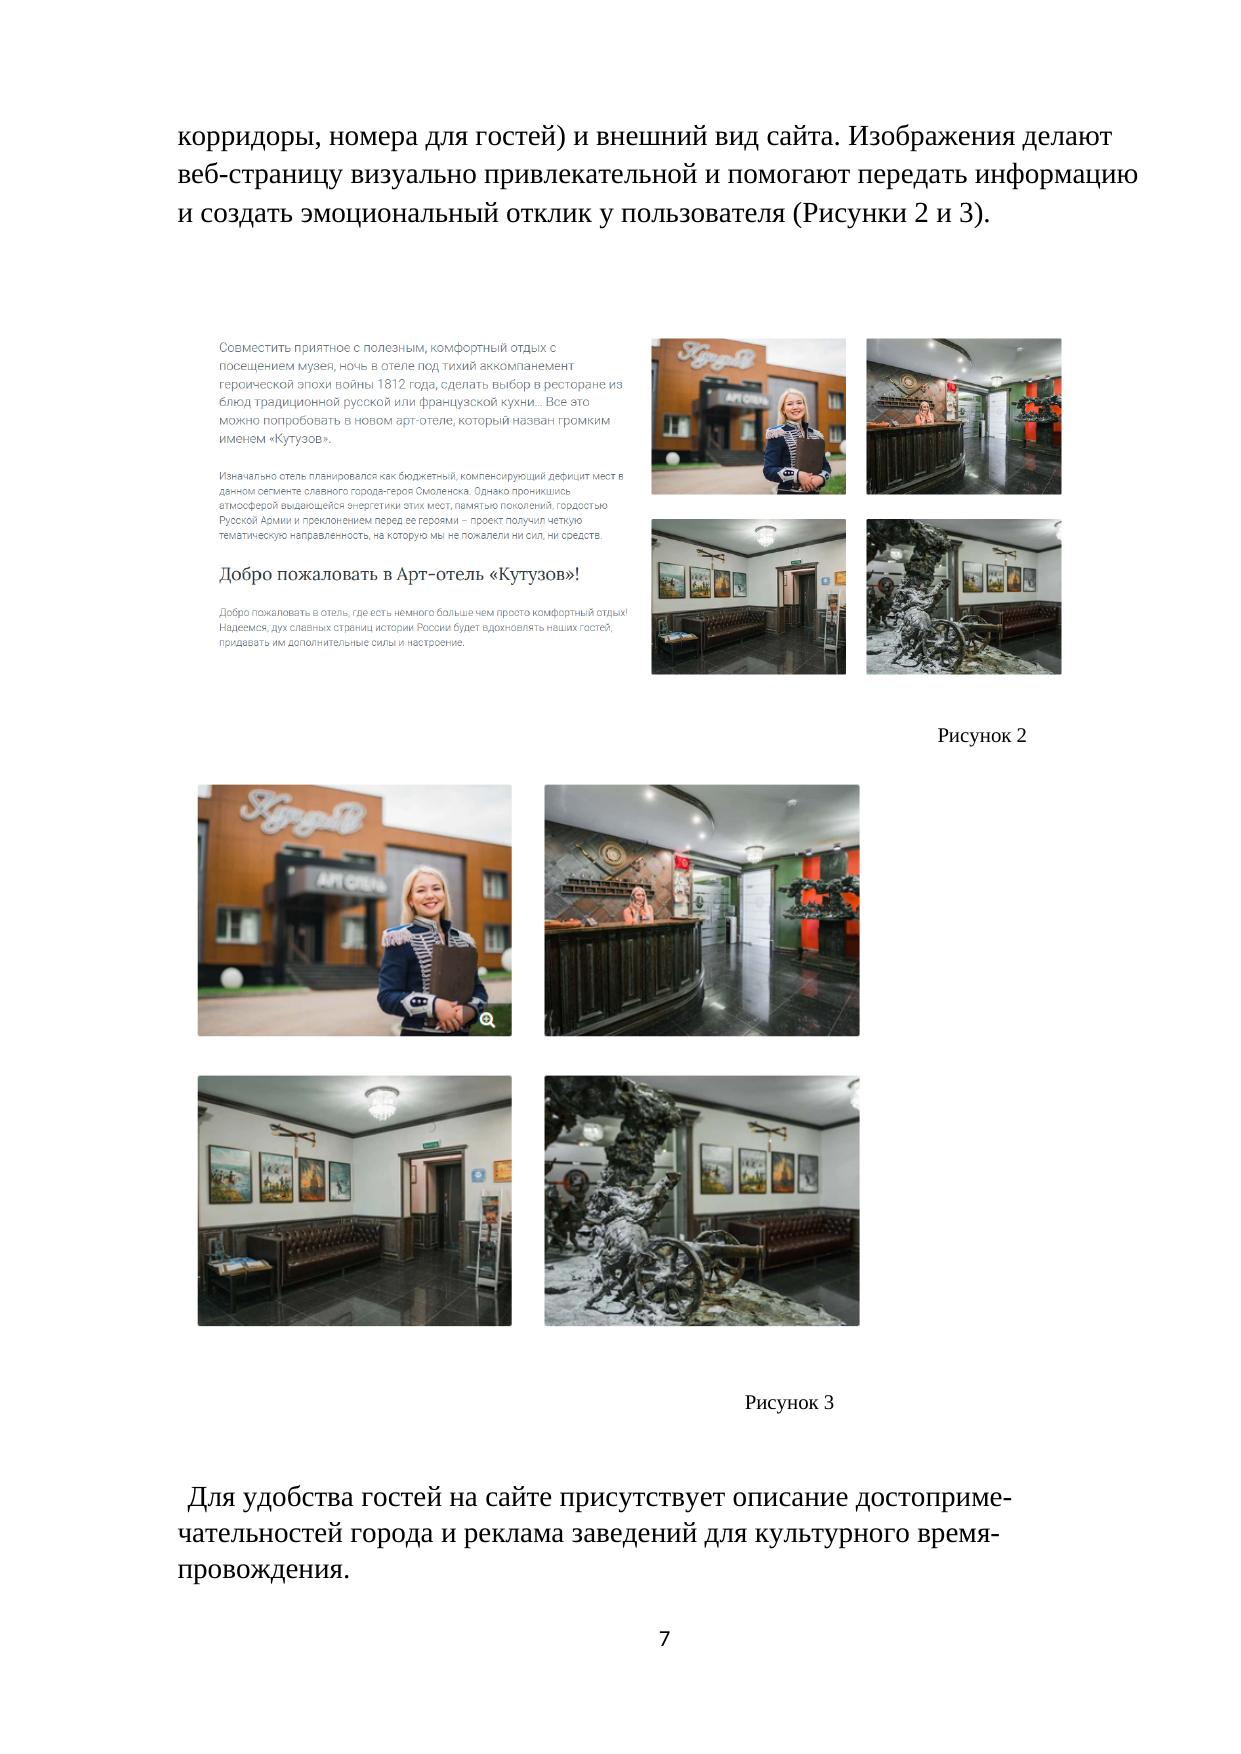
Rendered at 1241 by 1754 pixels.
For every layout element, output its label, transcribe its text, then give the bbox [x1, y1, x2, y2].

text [177, 118, 1152, 229]
text Для удобства гостей на сайте присутствует описание достоприме-чательностей города и реклама заведений для культурного время-провождения. [177, 1479, 1152, 1585]
text Рисунок 3 [177, 1390, 1152, 1414]
picture [177, 315, 1152, 704]
text Рисунок 2 [177, 723, 1152, 747]
picture [177, 765, 922, 1371]
